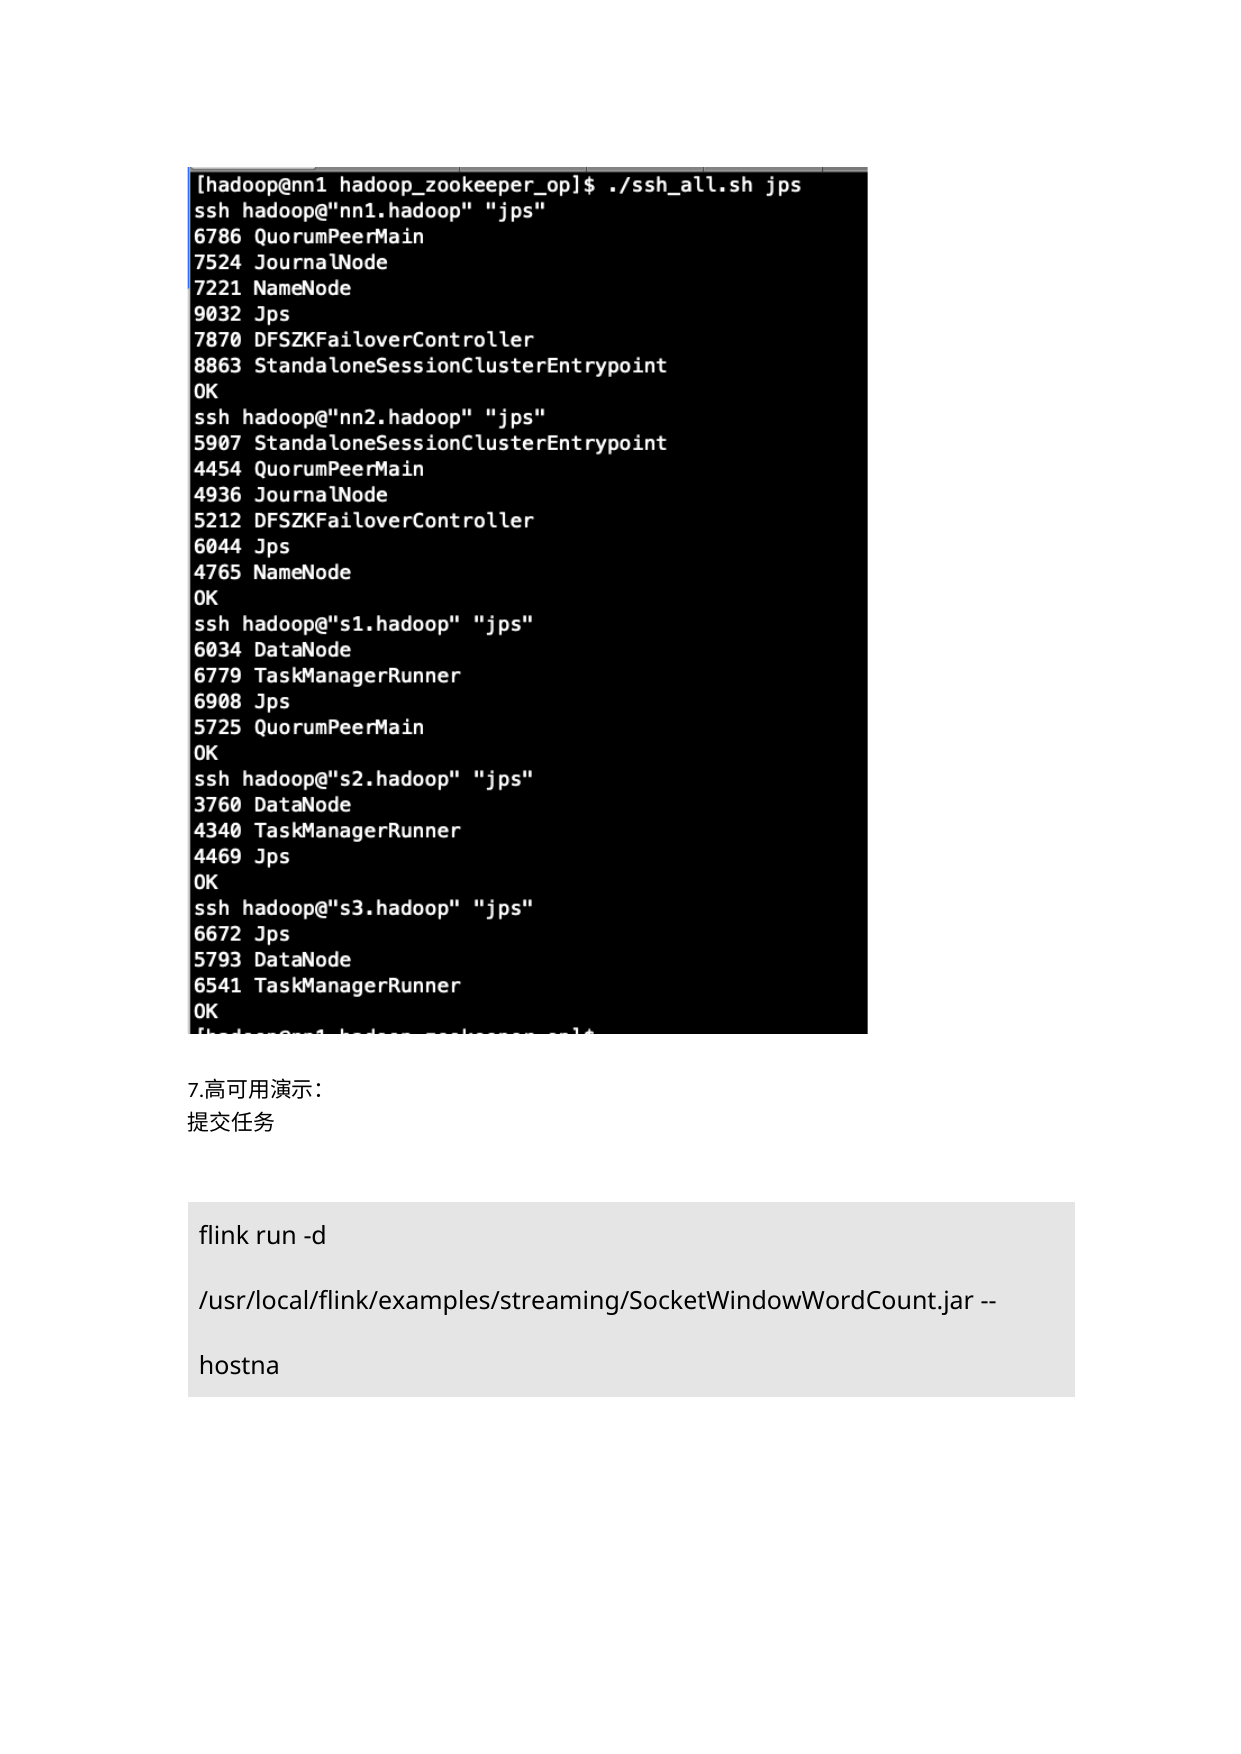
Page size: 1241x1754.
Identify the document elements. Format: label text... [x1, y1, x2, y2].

table_header flink run -d /usr/local/flink/examples/streaming/SocketWindowWordCount.jar --hostna [188, 1202, 1075, 1397]
text 7.高可用演示： [187, 1072, 1053, 1104]
text 提交任务 [187, 1104, 1053, 1137]
picture [187, 167, 868, 1034]
